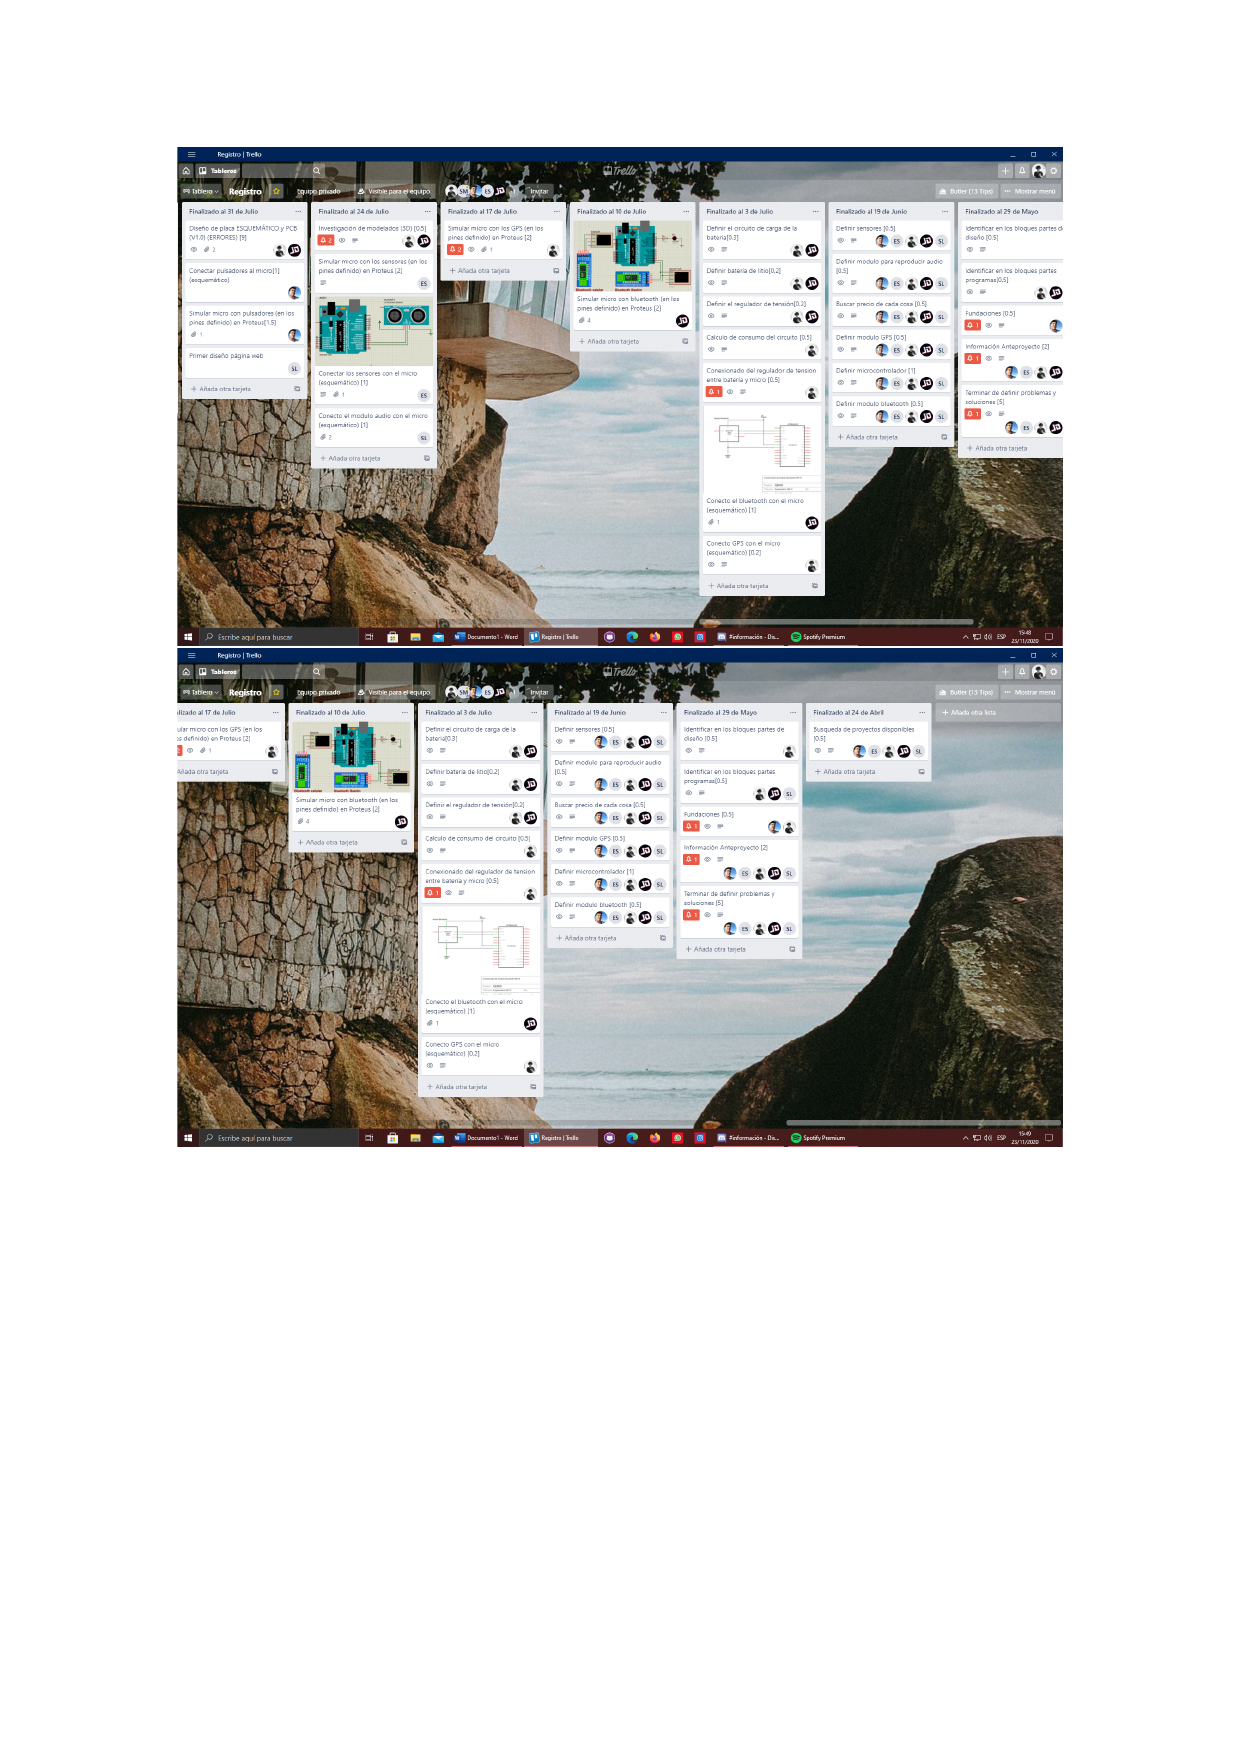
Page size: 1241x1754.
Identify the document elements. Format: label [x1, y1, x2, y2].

picture [177, 648, 1063, 1147]
picture [177, 147, 1063, 646]
